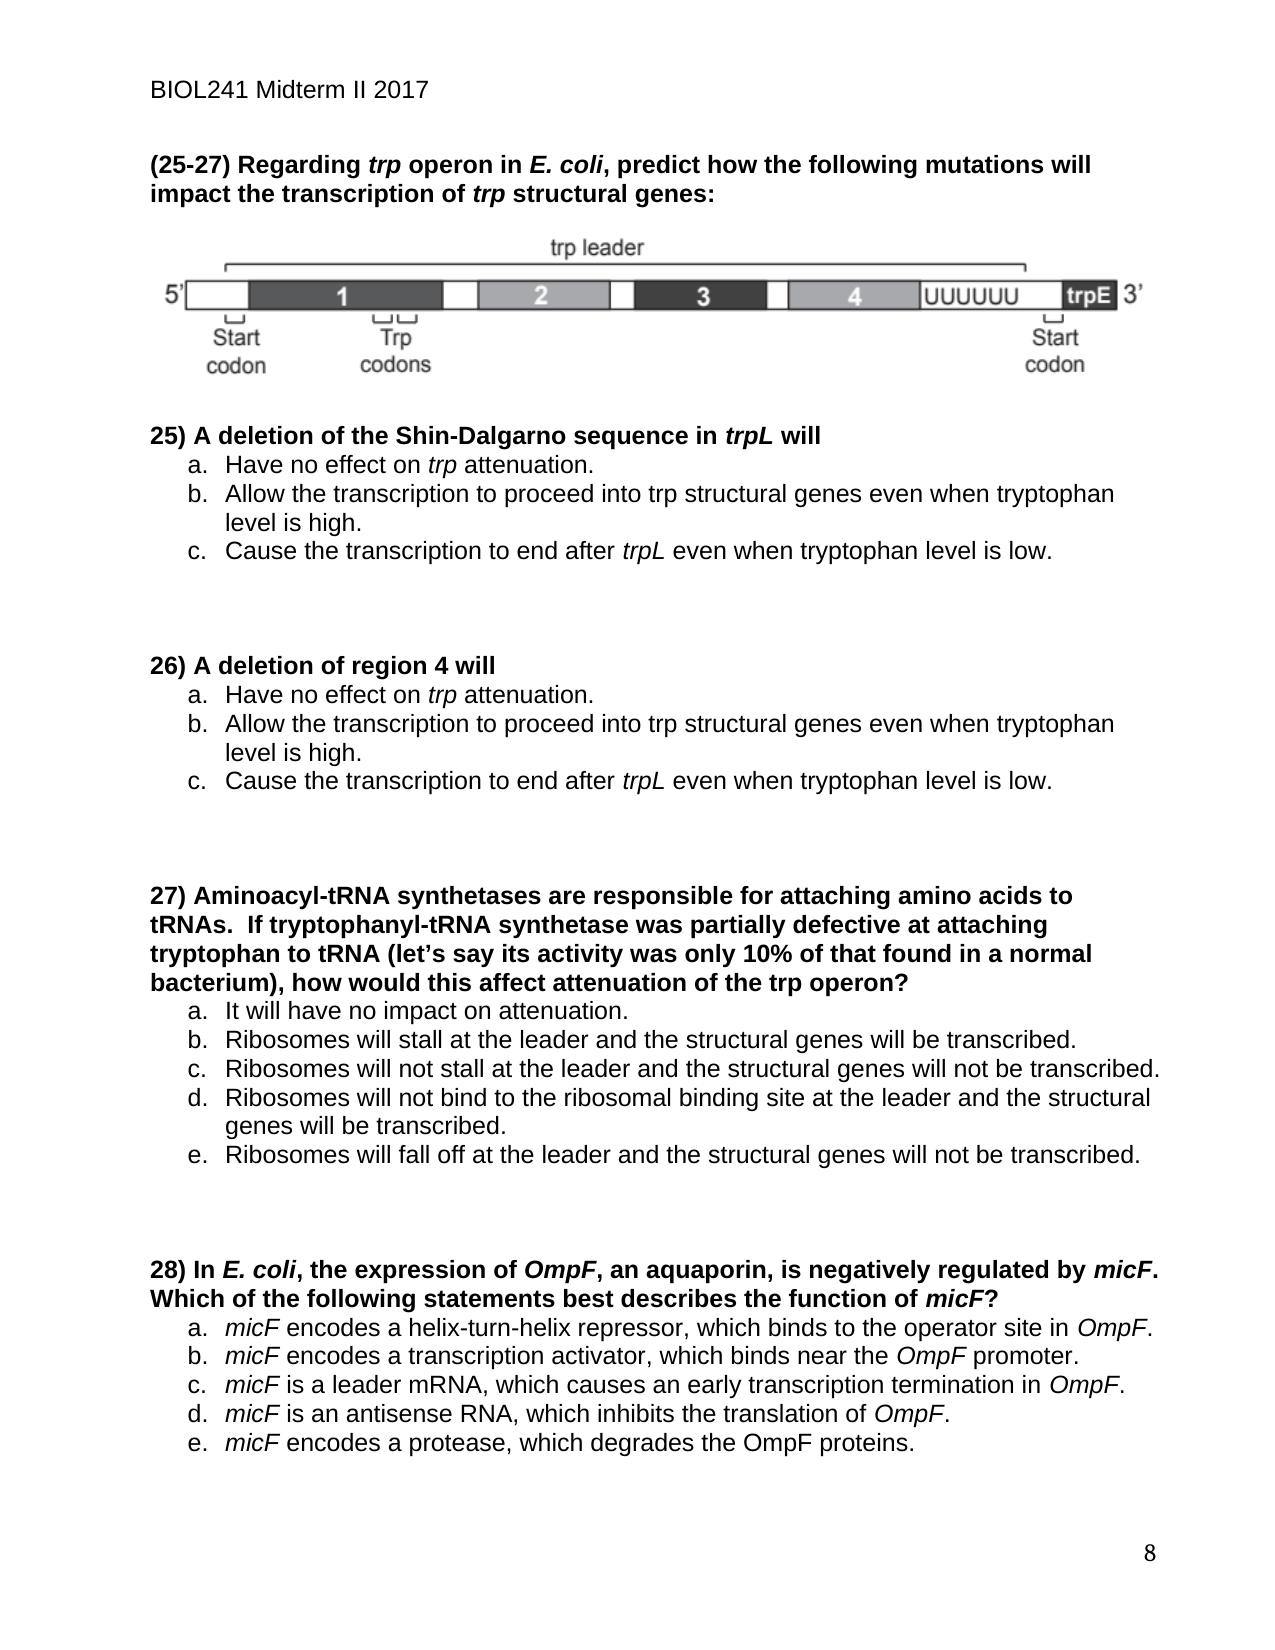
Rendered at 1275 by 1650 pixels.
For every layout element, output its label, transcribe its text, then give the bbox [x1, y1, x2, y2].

list It will have no impact on attenuation. [187, 996, 1162, 1025]
list Have no effect on trp attenuation. [187, 450, 1162, 479]
list Ribosomes will fall off at the leader and the structural genes will not be transcribed. [187, 1140, 1162, 1169]
text 28) In E. coli, the expression of OmpF, an aquaporin, is negatively regulated by micF. Which of the following statements best describes the function of micF? [150, 1255, 1162, 1312]
list Ribosomes will stall at the leader and the structural genes will be transcribed. [187, 1025, 1162, 1054]
list micF is an antisense RNA, which inhibits the translation of OmpF. [187, 1399, 1162, 1427]
list Ribosomes will not stall at the leader and the structural genes will not be transcribed. [187, 1054, 1162, 1082]
list micF is a leader mRNA, which causes an early transcription termination in OmpF. [187, 1370, 1162, 1399]
list Ribosomes will not bind to the ribosomal binding site at the leader and the structural genes will be transcribed. [187, 1082, 1162, 1140]
list Allow the transcription to proceed into trp structural genes even when tryptophan level is high. [187, 709, 1162, 766]
list micF encodes a protease, which degrades the OmpF proteins. [187, 1427, 1162, 1456]
list Have no effect on trp attenuation. [187, 680, 1162, 709]
list Allow the transcription to proceed into trp structural genes even when tryptophan level is high. [187, 479, 1162, 536]
list micF encodes a transcription activator, which binds near the OmpF promoter. [187, 1341, 1162, 1370]
list Cause the transcription to end after trpL even when tryptophan level is low. [187, 536, 1162, 565]
list Cause the transcription to end after trpL even when tryptophan level is low. [187, 766, 1162, 795]
text 27) Aminoacyl-tRNA synthetases are responsible for attaching amino acids to tRNAs. If tryptophanyl-tRNA synthetase was partially defective at attaching tryptophan to tRNA (let’s say its activity was only 10% of that found in a normal bacterium), how would this affect attenuation of the trp operon? [150, 881, 1162, 996]
list micF encodes a helix-turn-helix repressor, which binds to the operator site in OmpF. [187, 1312, 1162, 1341]
text 26) A deletion of region 4 will [150, 651, 1162, 680]
text 25) A deletion of the Shin-Dalgarno sequence in trpL will [150, 421, 1162, 450]
text (25-27) Regarding trp operon in E. coli, predict how the following mutations will impact the transcription of trp structural genes: [150, 150, 1162, 207]
